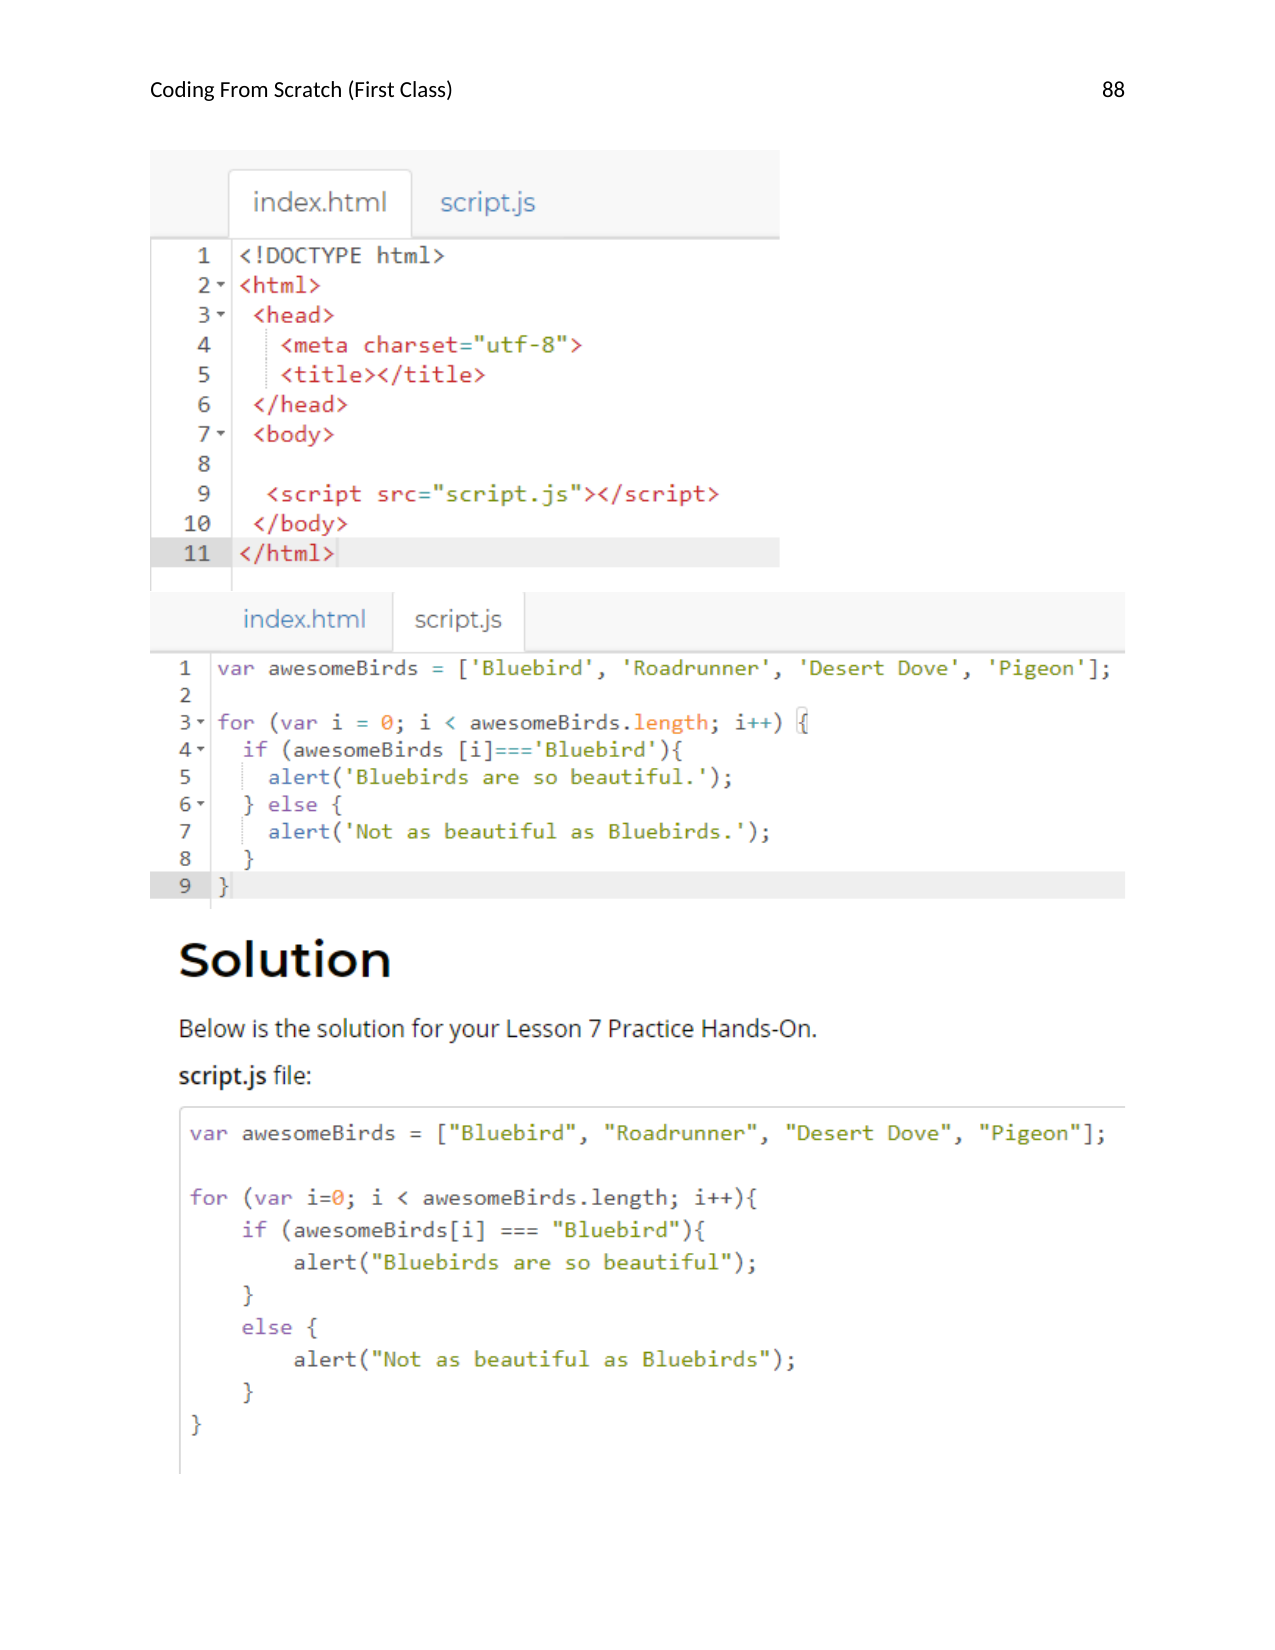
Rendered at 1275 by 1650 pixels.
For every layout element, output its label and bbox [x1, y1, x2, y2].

picture [150, 150, 780, 591]
picture [150, 911, 1125, 1474]
picture [150, 592, 1125, 909]
